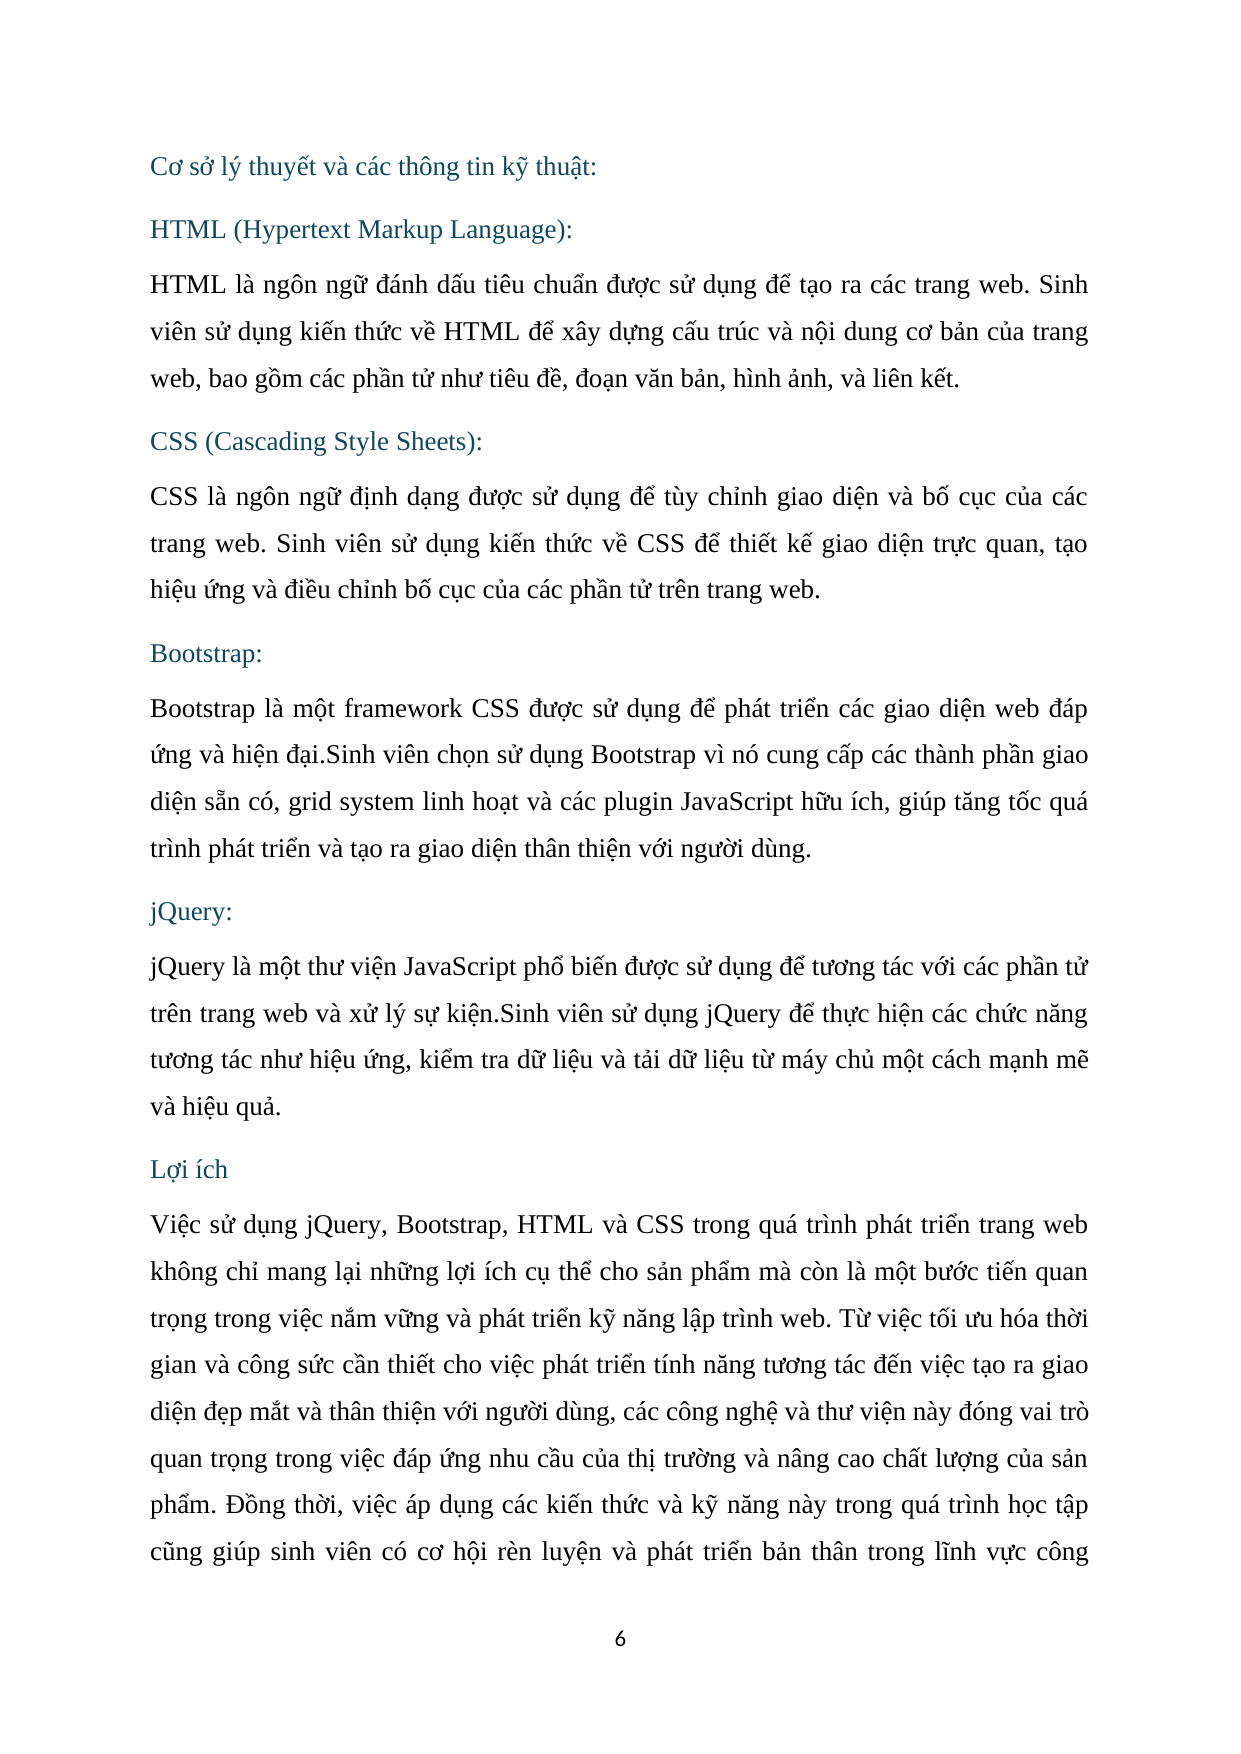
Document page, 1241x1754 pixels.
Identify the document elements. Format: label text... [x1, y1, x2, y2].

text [150, 1208, 1090, 1566]
text jQuery là một thư viện JavaScript phổ biến được sử dụng để tương tác với các phần tử trên trang web và xử lý sự kiện.Sinh viên sử dụng jQuery để thực hiện các chức năng tương tác như hiệu ứng, kiểm tra dữ liệu và tải dữ liệu từ máy chủ một cách mạnh mẽ và hiệu quả. [150, 950, 1090, 1121]
text CSS là ngôn ngữ định dạng được sử dụng để tùy chỉnh giao diện và bố cục của các trang web. Sinh viên sử dụng kiến thức về CSS để thiết kế giao diện trực quan, tạo hiệu ứng và điều chỉnh bố cục của các phần tử trên trang web. [150, 480, 1090, 604]
subtitle Bootstrap: [150, 637, 1090, 668]
text Bootstrap là một framework CSS được sử dụng để phát triển các giao diện web đáp ứng và hiện đại.Sinh viên chọn sử dụng Bootstrap vì nó cung cấp các thành phần giao diện sẵn có, grid system linh hoạt và các plugin JavaScript hữu ích, giúp tăng tốc quá trình phát triển và tạo ra giao diện thân thiện với người dùng. [150, 692, 1090, 863]
text HTML là ngôn ngữ đánh dấu tiêu chuẩn được sử dụng để tạo ra các trang web. Sinh viên sử dụng kiến thức về HTML để xây dựng cấu trúc và nội dung cơ bản của trang web, bao gồm các phần tử như tiêu đề, đoạn văn bản, hình ảnh, và liên kết. [150, 268, 1090, 393]
subtitle CSS (Cascading Style Sheets): [150, 425, 1090, 456]
subtitle HTML (Hypertext Markup Language): [150, 213, 1090, 244]
subtitle jQuery: [150, 895, 1090, 926]
subtitle Cơ sở lý thuyết và các thông tin kỹ thuật: [150, 150, 1090, 181]
subtitle Lợi ích [150, 1153, 1090, 1184]
